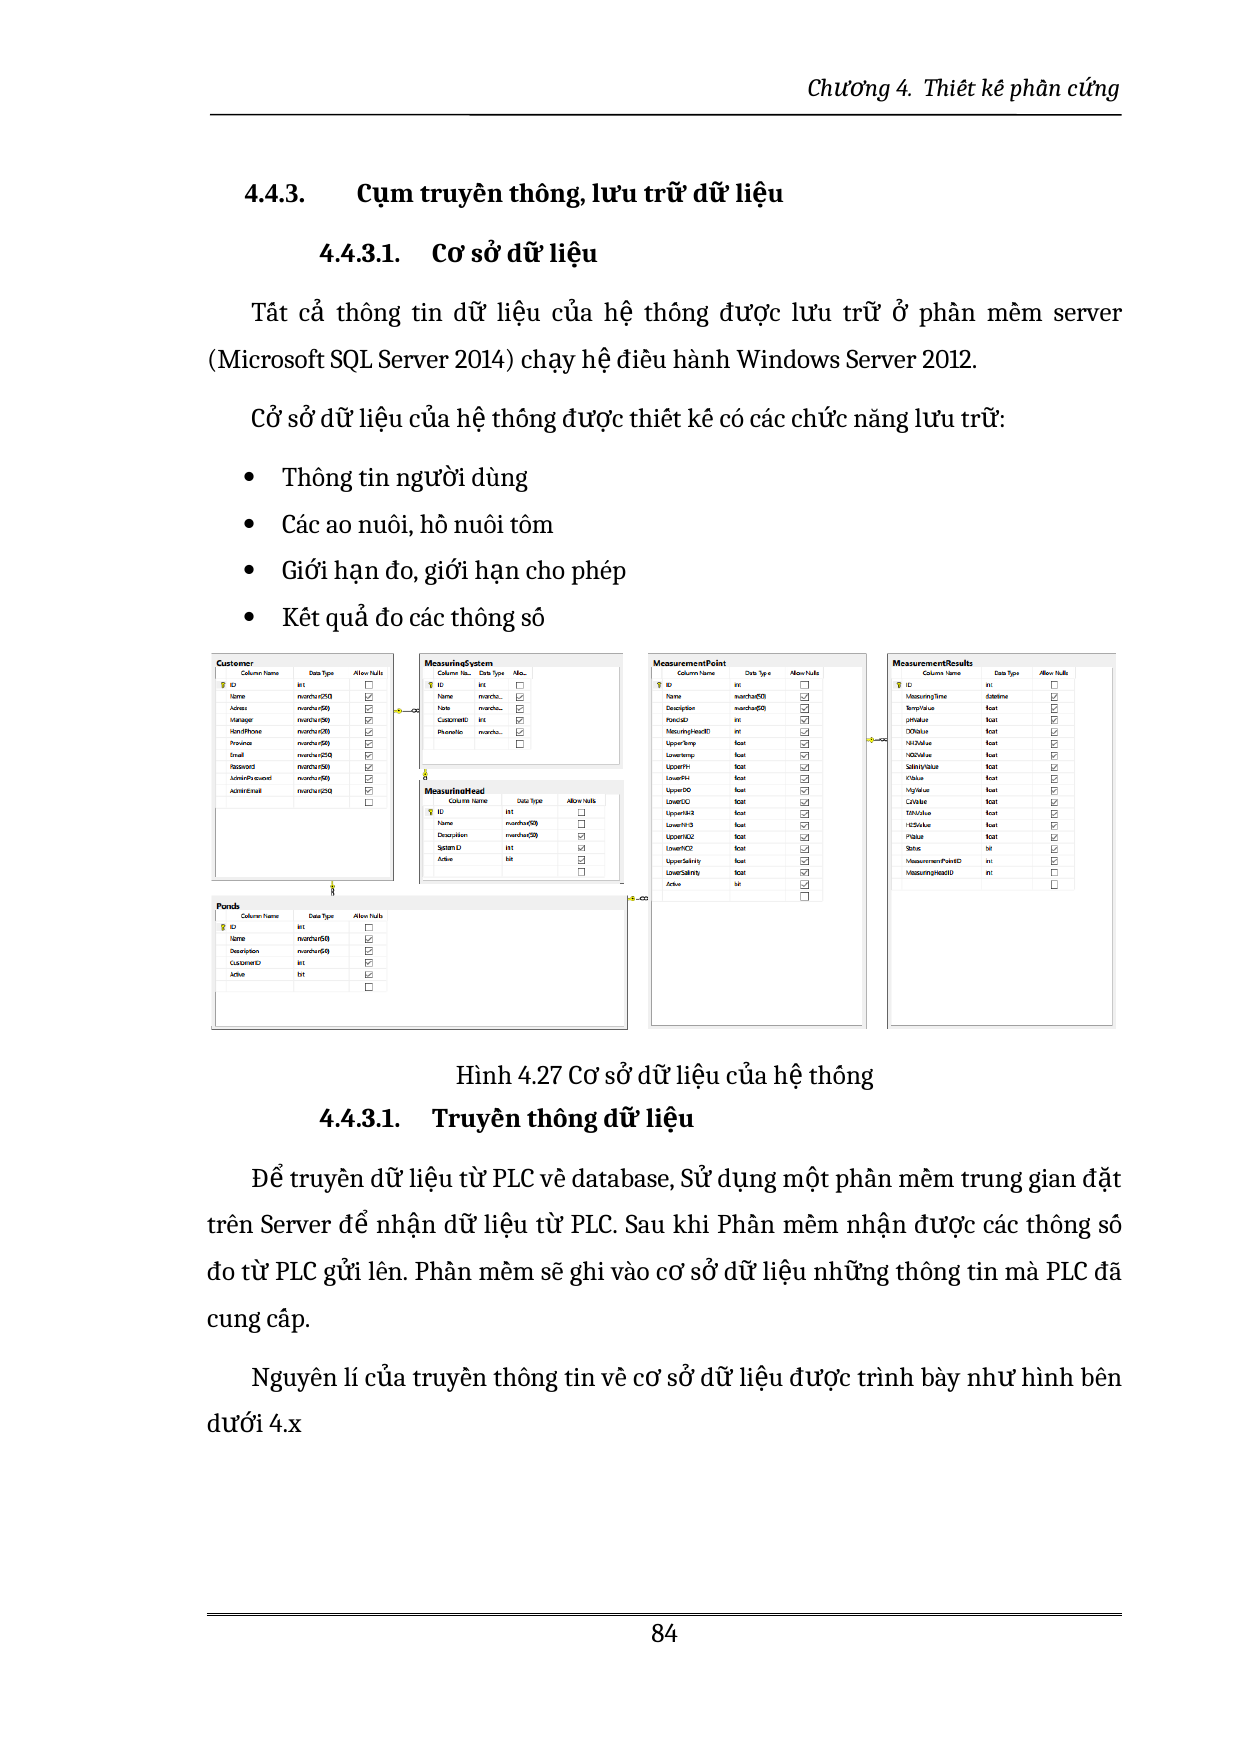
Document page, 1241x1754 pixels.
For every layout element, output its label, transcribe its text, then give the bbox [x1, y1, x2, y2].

text Để truyền dữ liệu từ PLC về database, Sử dụng một phần mềm trung gian đặt trên Server để nhận dữ liệu từ PLC. Sau khi Phần mềm nhận được các thông số đo từ PLC gửi lên. Phần mềm sẽ ghi vào cơ sở dữ liệu những thông tin mà PLC đã cung cấp. [207, 1163, 1122, 1334]
subtitle Cơ sở dữ liệu [319, 238, 1122, 269]
picture [206, 648, 1123, 1032]
text Nguyên lí của truyền thông tin về cơ sở dữ liệu được trình bày như hình bên dưới 4.x [207, 1362, 1122, 1439]
subtitle Truyền thông dữ liệu [319, 1103, 1122, 1134]
text Tất cả thông tin dữ liệu của hệ thống được lưu trữ ở phần mềm server (Microsoft SQL Server 2014) chạy hệ điều hành Windows Server 2012. [207, 297, 1122, 375]
text Cở sở dữ liệu của hệ thống được thiết kế có các chức năng lưu trữ: [207, 403, 1122, 434]
list Kết quả đo các thông số [244, 602, 1122, 633]
subtitle Cụm truyền thông, lưu trữ dữ liệu [244, 177, 1122, 209]
list Thông tin người dùng [244, 462, 1122, 493]
list Các ao nuôi, hồ nuôi tôm [244, 509, 1122, 540]
text Hình . Cơ sở dữ liệu của hệ thống [207, 1060, 1122, 1091]
list Giới hạn đo, giới hạn cho phép [244, 555, 1122, 586]
